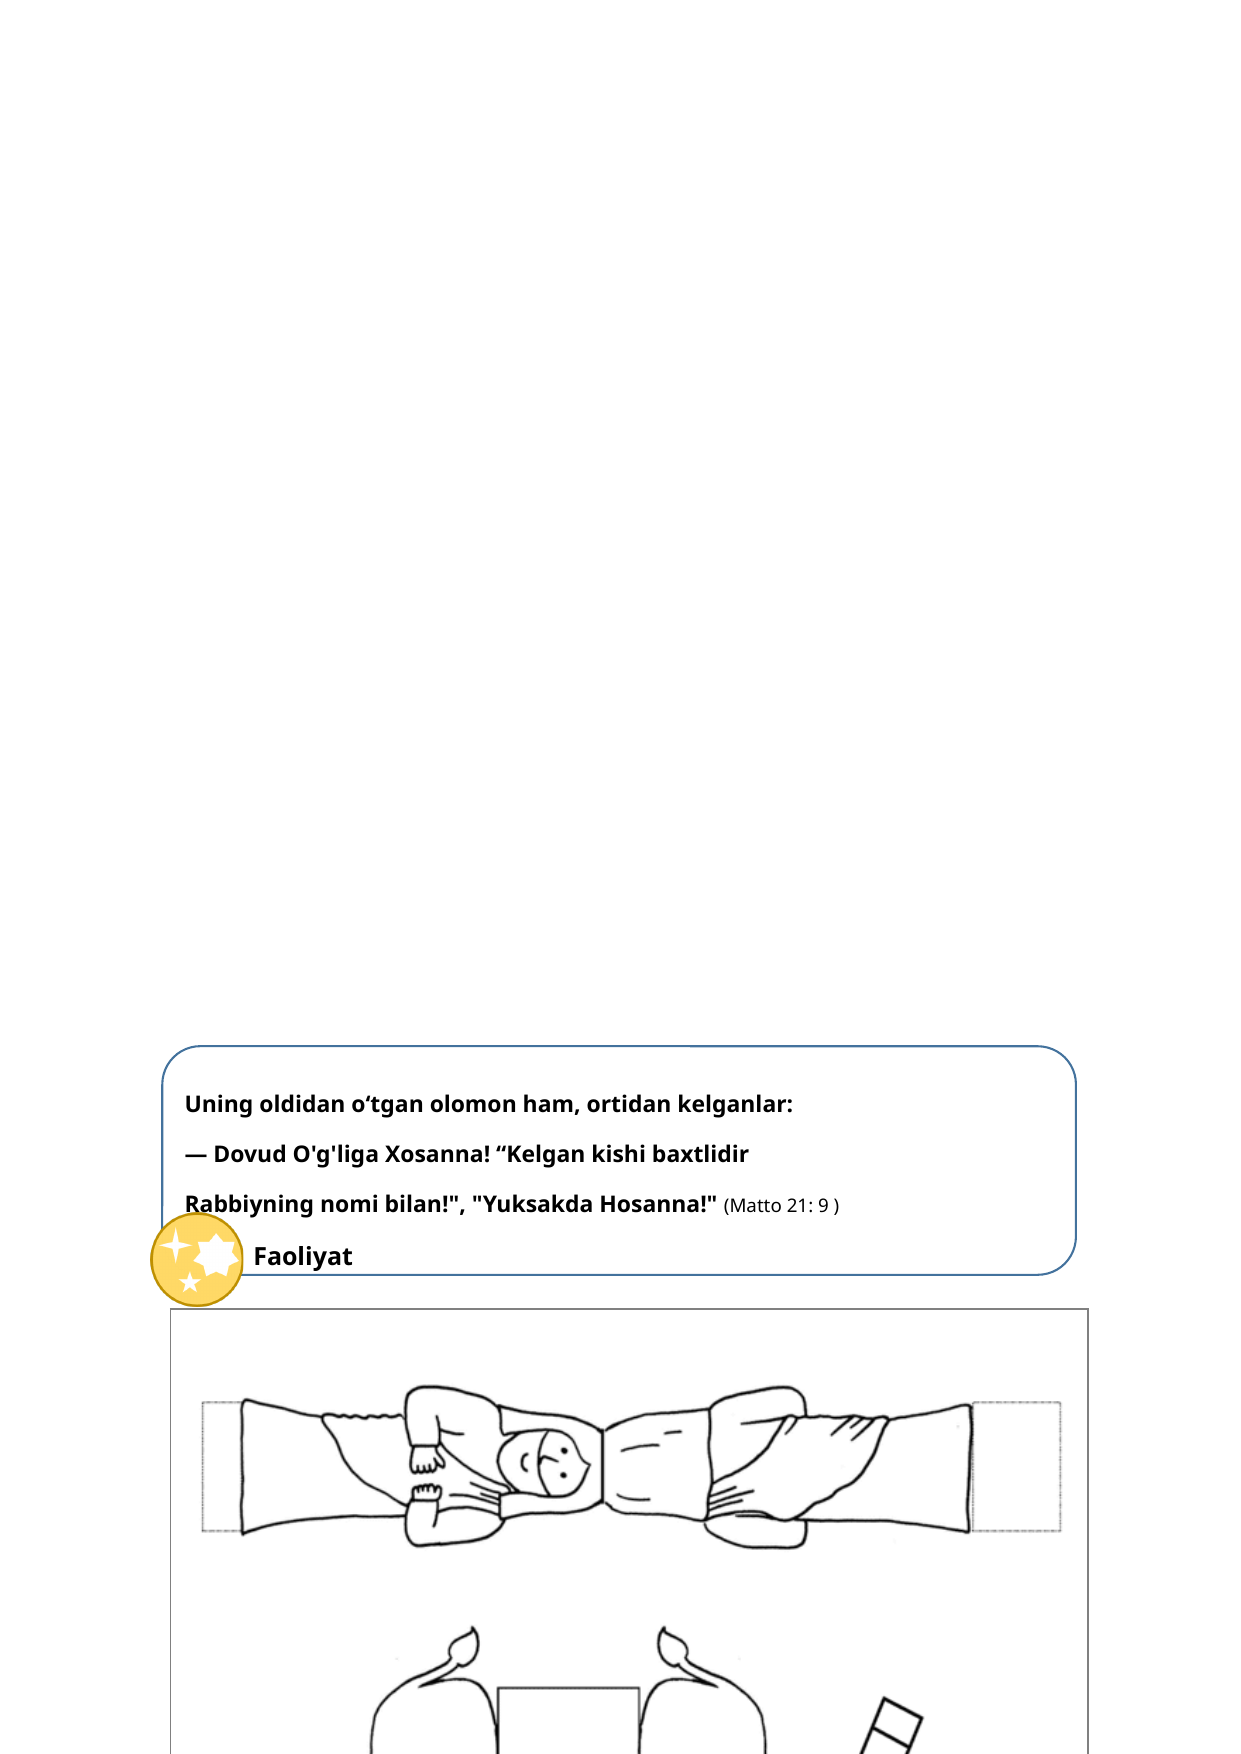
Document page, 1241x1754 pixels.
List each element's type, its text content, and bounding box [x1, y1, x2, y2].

text Faoliyat [244, 1239, 1090, 1273]
picture [171, 1310, 1087, 1754]
picture [150, 1212, 244, 1307]
text Rabbiyning nomi bilan!", "Yuksakda Hosanna!" (Matto 21: 9 ) [150, 1188, 1090, 1220]
text — Dovud O'g'liga Xosanna! “Kelgan kishi baxtlidir [150, 1138, 1090, 1169]
text Uning oldidan o‘tgan olomon ham, ortidan kelganlar: [150, 1088, 1090, 1119]
